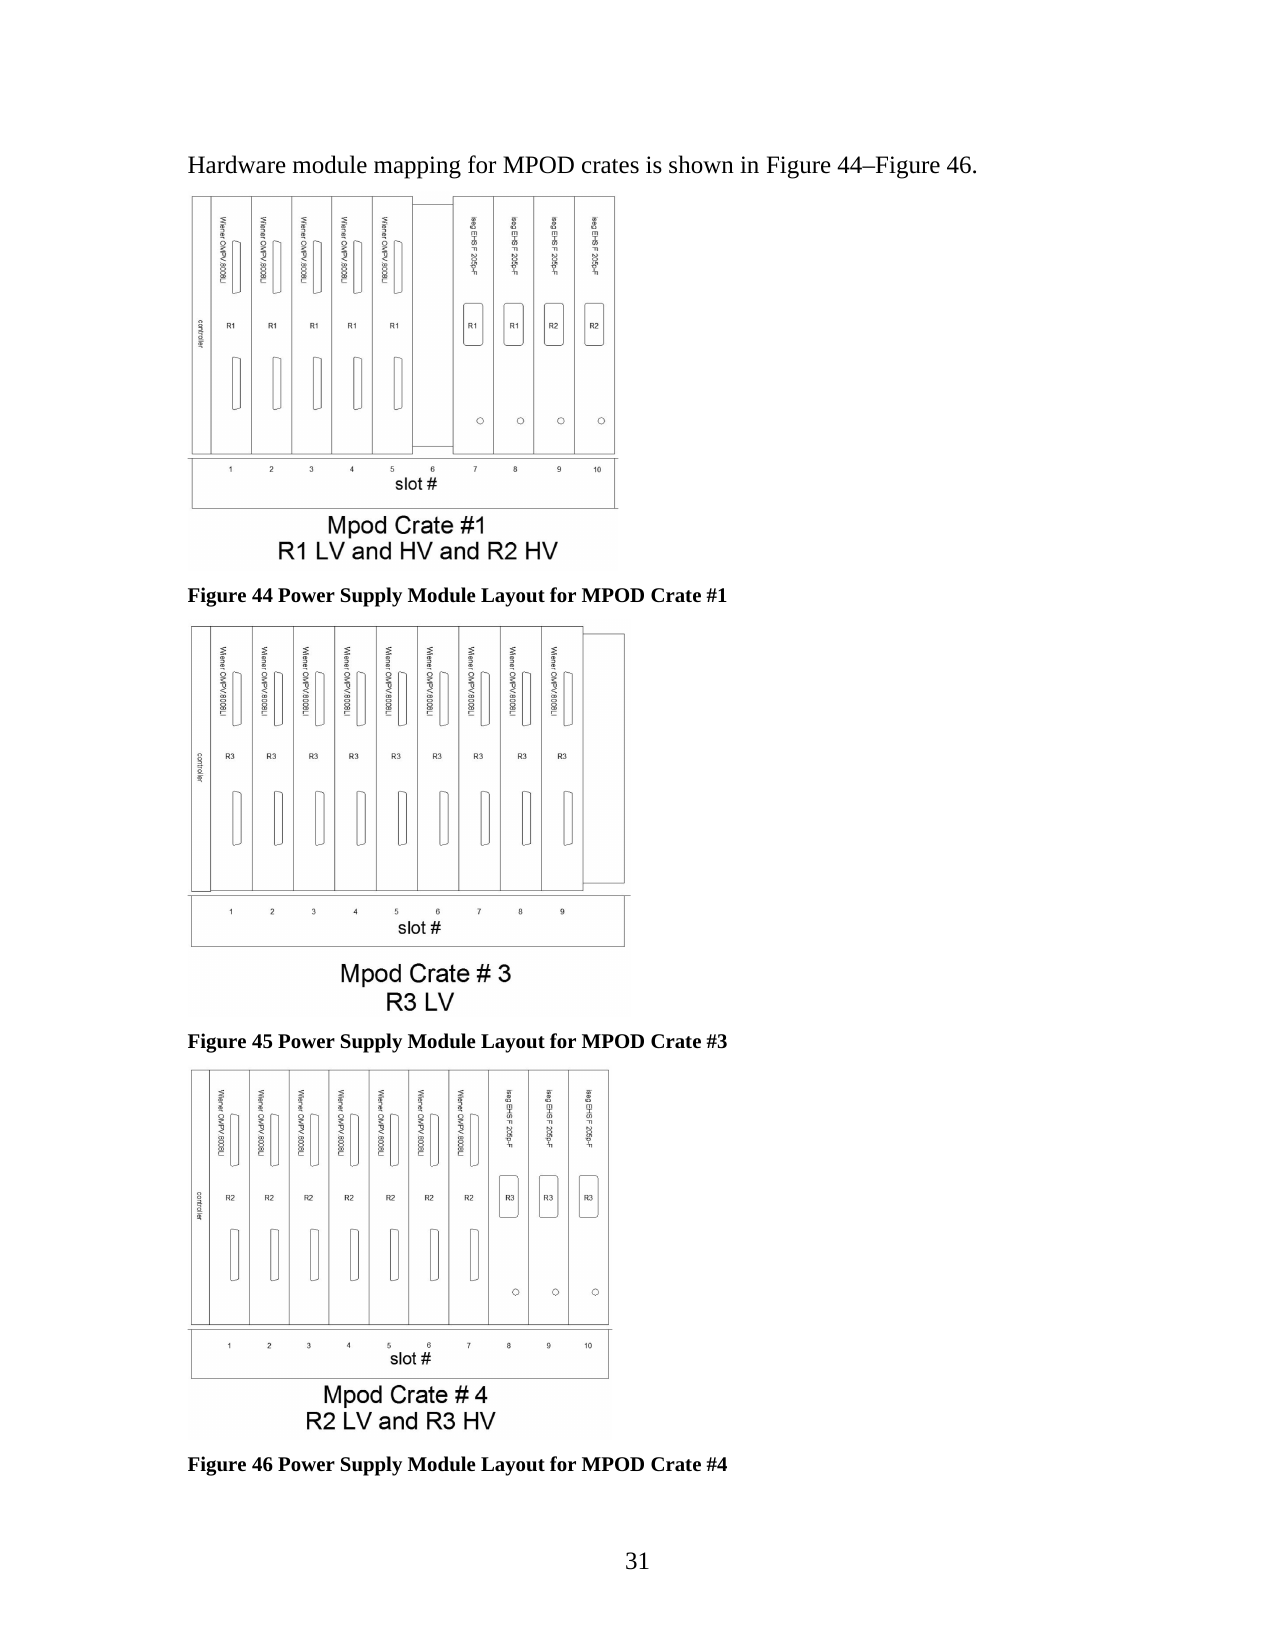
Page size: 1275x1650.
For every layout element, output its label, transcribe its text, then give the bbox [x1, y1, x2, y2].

picture [187, 191, 619, 571]
text Hardware module mapping for MPOD crates is shown in Figure 44–Figure 46. [187, 150, 1087, 179]
picture [187, 1065, 613, 1440]
text Figure 46 Power Supply Module Layout for MPOD Crate #4 [187, 1452, 1087, 1476]
text Figure 44 Power Supply Module Layout for MPOD Crate #1 [187, 583, 1087, 607]
picture [187, 619, 631, 1017]
text Figure 45 Power Supply Module Layout for MPOD Crate #3 [187, 1029, 1087, 1053]
